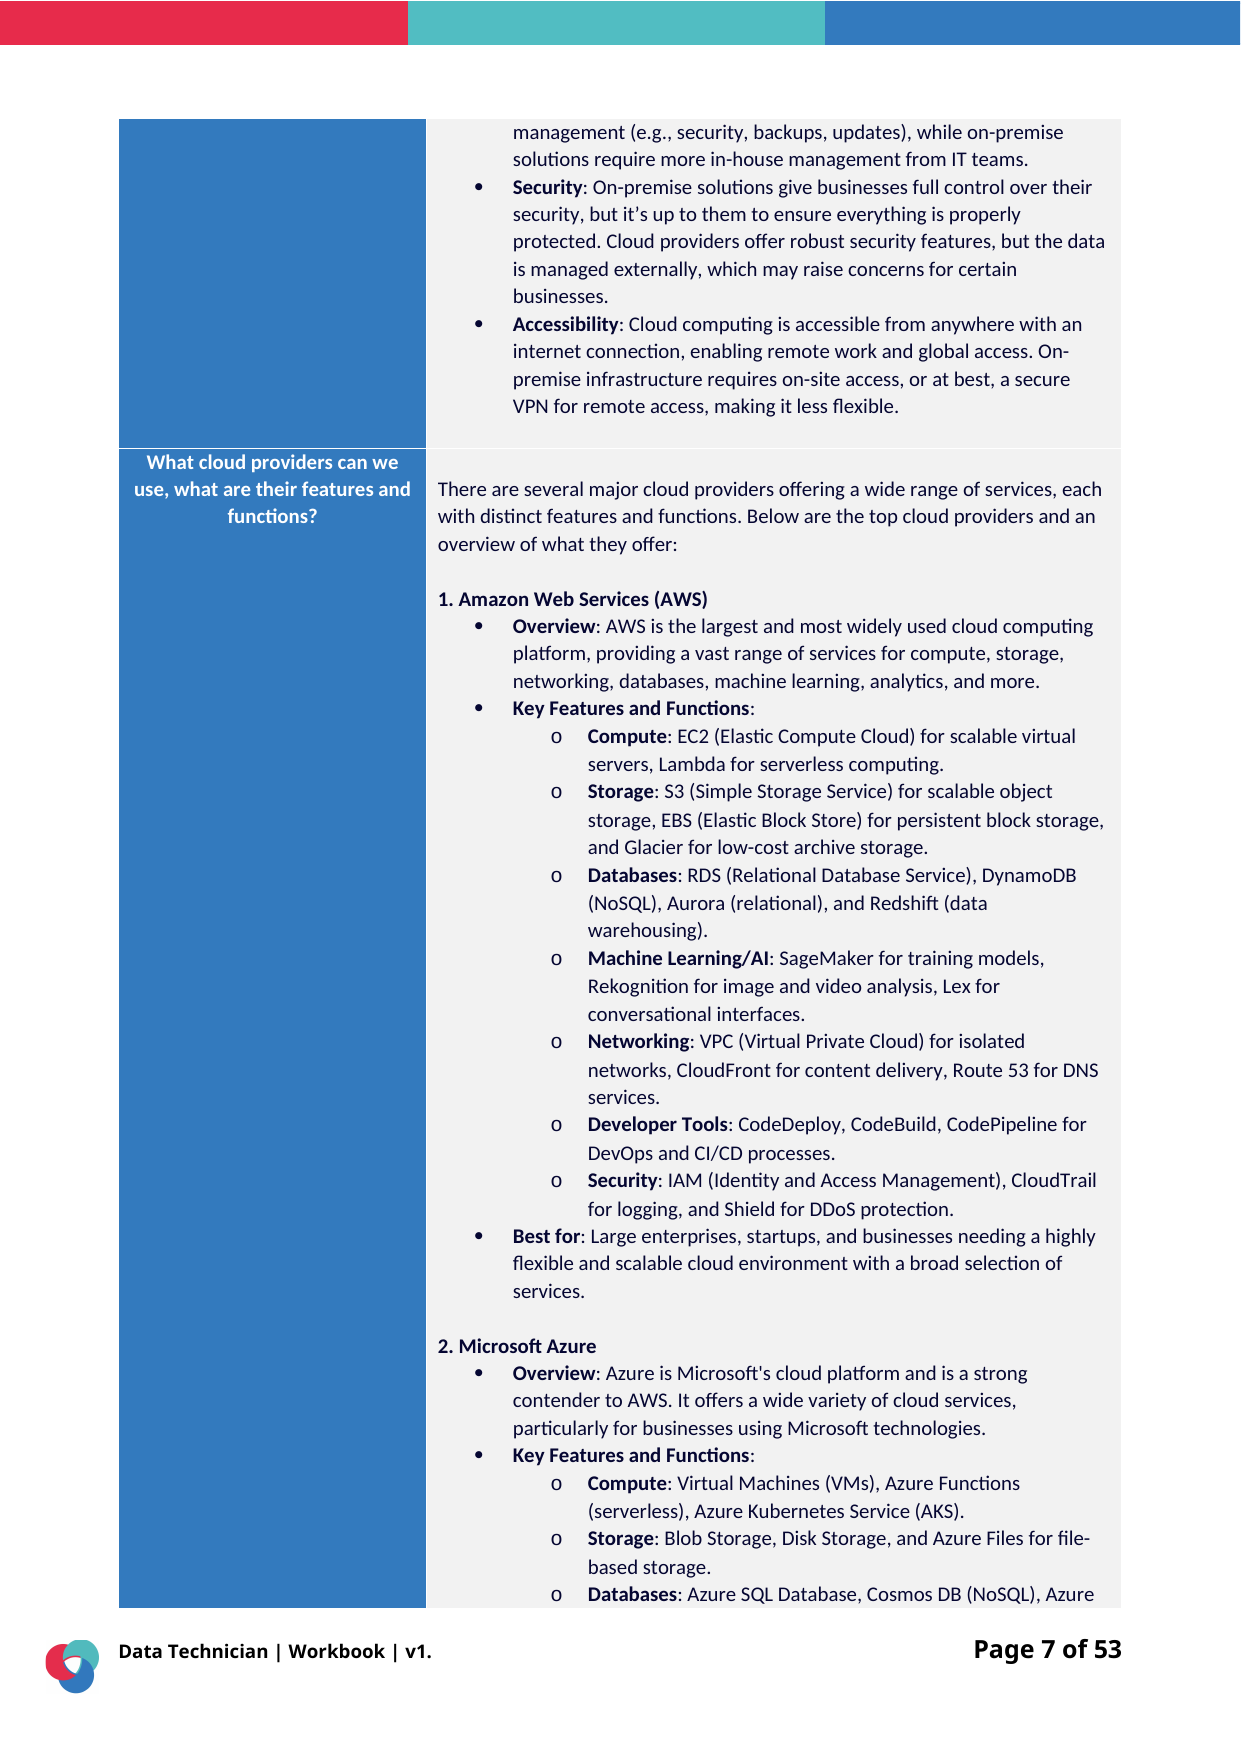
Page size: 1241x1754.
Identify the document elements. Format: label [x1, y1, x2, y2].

table_cell [119, 119, 426, 448]
picture [45, 1640, 100, 1694]
table_cell [427, 119, 1121, 448]
table_cell [427, 449, 1121, 1608]
table_cell [119, 449, 426, 1608]
